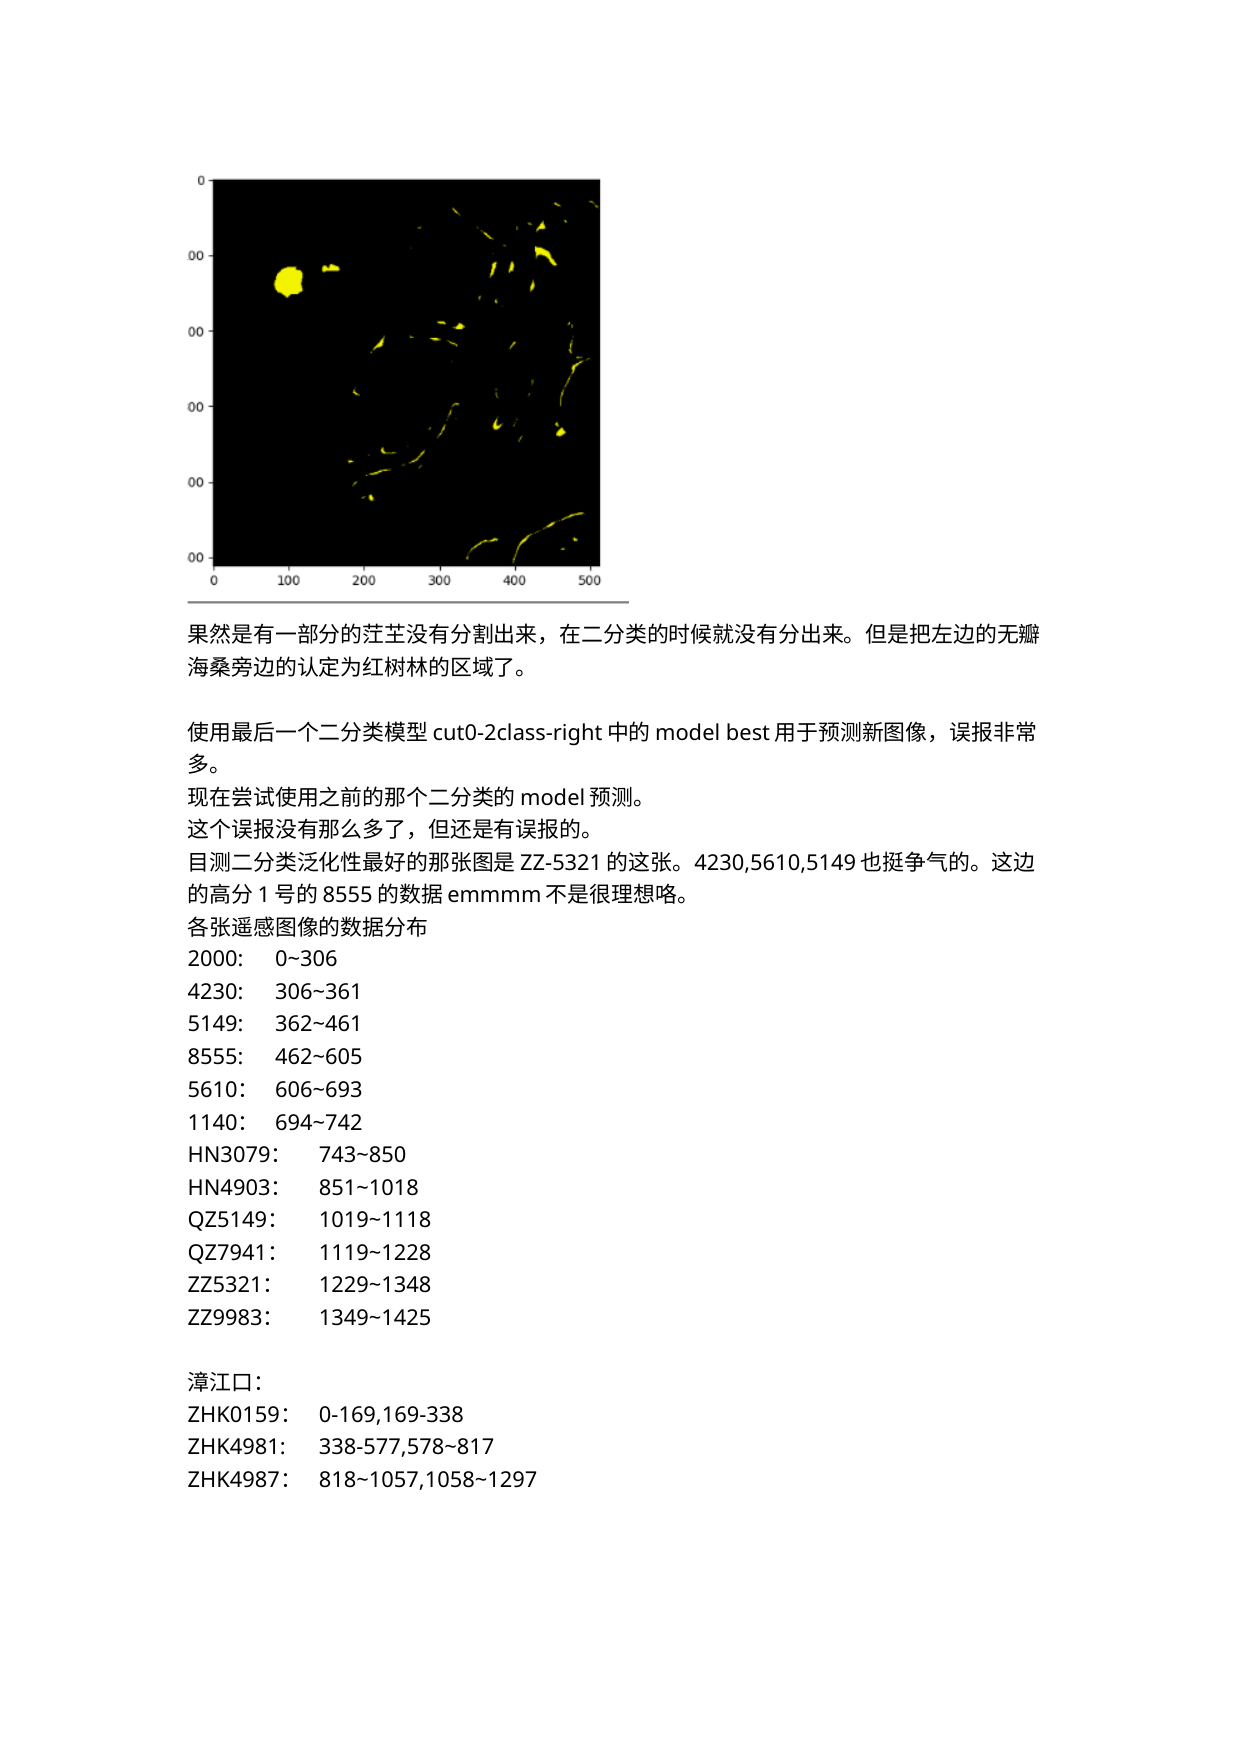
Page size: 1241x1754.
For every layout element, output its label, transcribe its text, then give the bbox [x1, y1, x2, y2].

text 5149: 362~461 [187, 1007, 1053, 1039]
text QZ5149： 1019~1118 [187, 1202, 1053, 1234]
picture [187, 175, 629, 604]
text ZHK0159： 0-169,169-338 [187, 1397, 1053, 1429]
text ZZ5321： 1229~1348 [187, 1267, 1053, 1299]
text HN4903： 851~1018 [187, 1169, 1053, 1202]
text 2000: 0~306 [187, 942, 1053, 974]
text 1140： 694~742 [187, 1104, 1053, 1137]
text 这个误报没有那么多了，但还是有误报的。 [187, 812, 1053, 844]
text 现在尝试使用之前的那个二分类的model预测。 [187, 779, 1053, 812]
text 使用最后一个二分类模型cut0-2class-right中的model best用于预测新图像，误报非常多。 [187, 714, 1053, 779]
text ZHK4981: 338-577,578~817 [187, 1429, 1053, 1462]
text 目测二分类泛化性最好的那张图是ZZ-5321的这张。4230,5610,5149也挺争气的。这边的高分1号的8555的数据emmmm不是很理想咯。 [187, 844, 1053, 909]
text 8555: 462~605 [187, 1039, 1053, 1072]
text 漳江口： [187, 1364, 1053, 1397]
text 5610： 606~693 [187, 1072, 1053, 1104]
text HN3079： 743~850 [187, 1137, 1053, 1169]
text 4230: 306~361 [187, 974, 1053, 1007]
text ZZ9983： 1349~1425 [187, 1299, 1053, 1332]
text QZ7941： 1119~1228 [187, 1234, 1053, 1267]
text ZHK4987： 818~1057,1058~1297 [187, 1462, 1053, 1494]
text 各张遥感图像的数据分布 [187, 909, 1053, 942]
text 果然是有一部分的茳芏没有分割出来，在二分类的时候就没有分出来。但是把左边的无瓣海桑旁边的认定为红树林的区域了。 [187, 617, 1053, 682]
